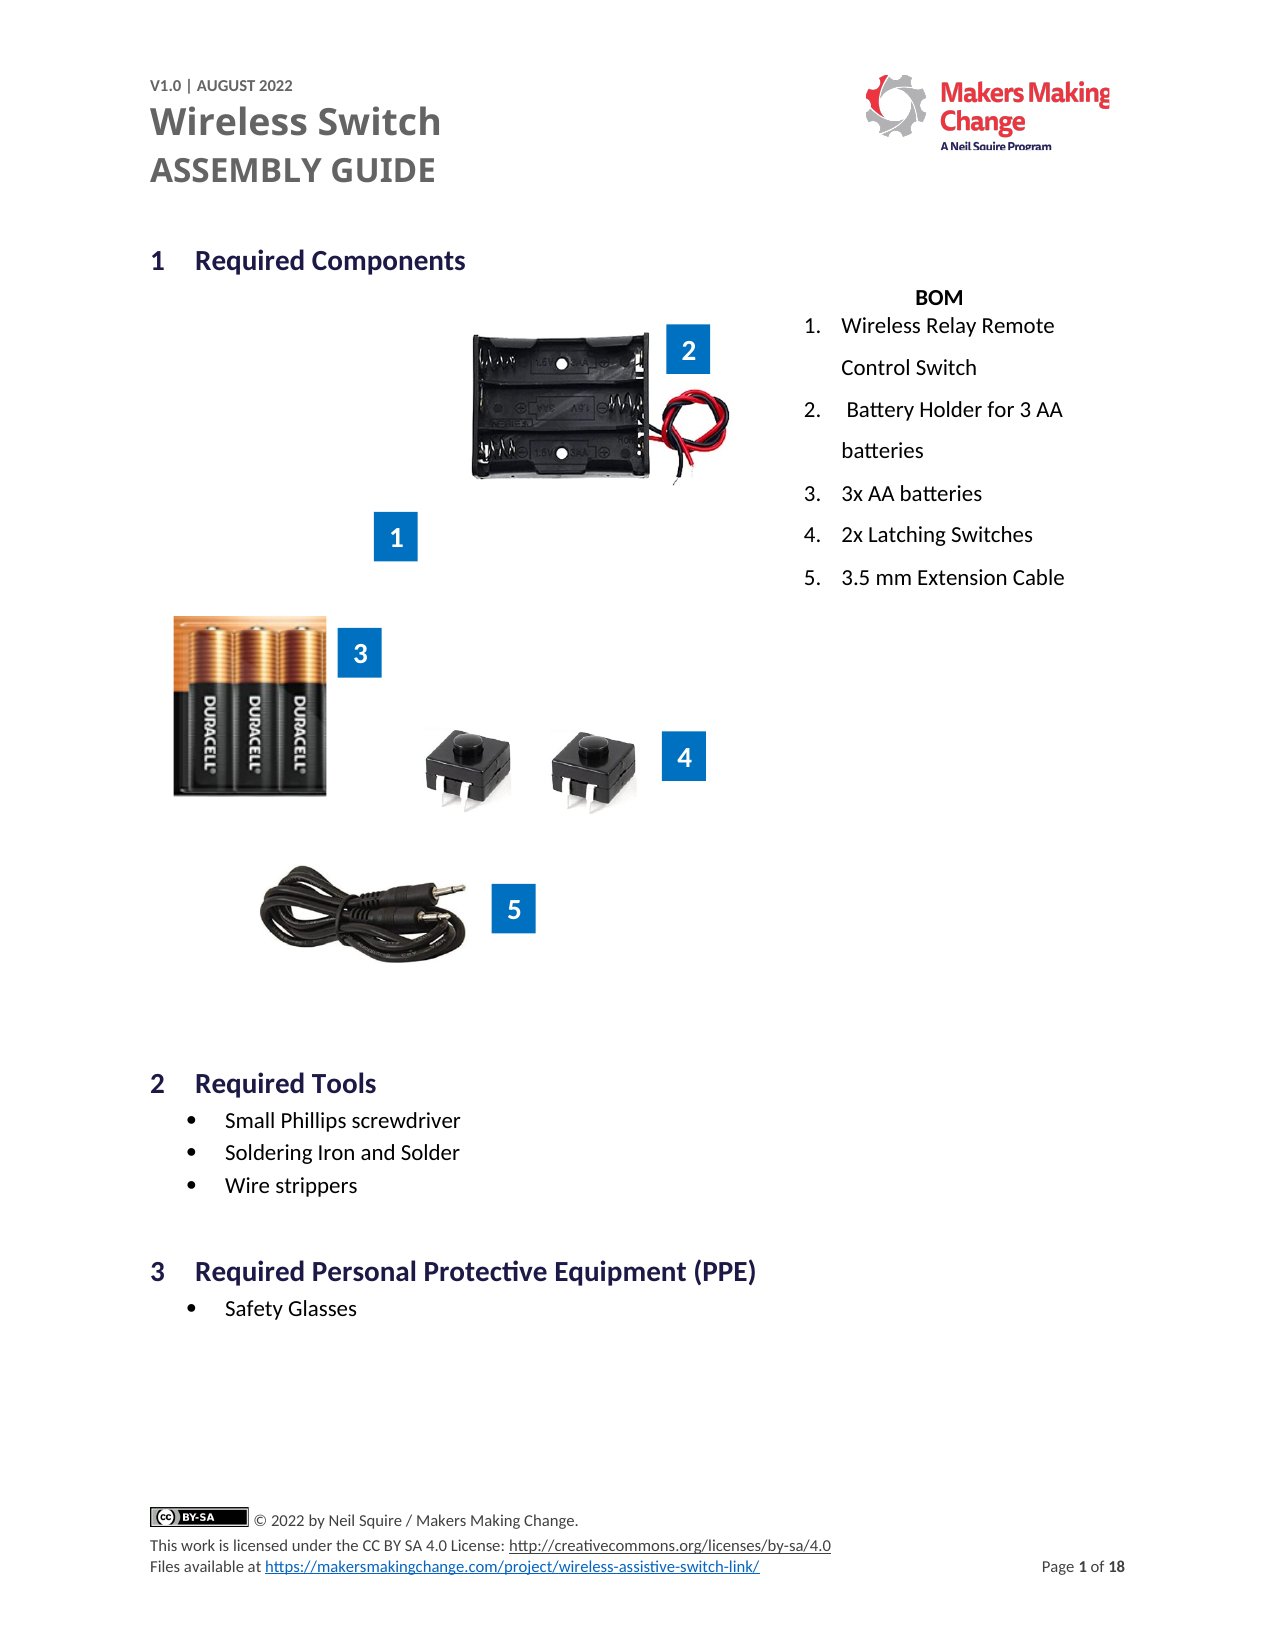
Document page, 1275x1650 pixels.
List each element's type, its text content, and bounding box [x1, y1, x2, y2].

picture [457, 327, 736, 497]
subtitle Required Tools [150, 1065, 1125, 1101]
table_header BOM Wireless Relay Remote Control Switch Battery Holder for 3 AA batteries 3x AA batteries 2x Latching Switches 3.5 mm Extension Cable [755, 283, 1124, 983]
list Safety Glasses [187, 1294, 1125, 1322]
picture [173, 616, 327, 797]
picture [150, 1507, 249, 1527]
list Wire strippers [187, 1171, 1125, 1199]
list Soldering Iron and Solder [187, 1138, 1125, 1167]
picture [546, 729, 637, 817]
picture [259, 848, 470, 971]
subtitle Required Personal Protective Equipment (PPE) [150, 1253, 1125, 1288]
list Small Phillips screwdriver [187, 1106, 1125, 1134]
table_header [150, 283, 755, 983]
subtitle Required Components [150, 242, 1125, 277]
picture [420, 727, 512, 815]
picture [865, 75, 1110, 151]
